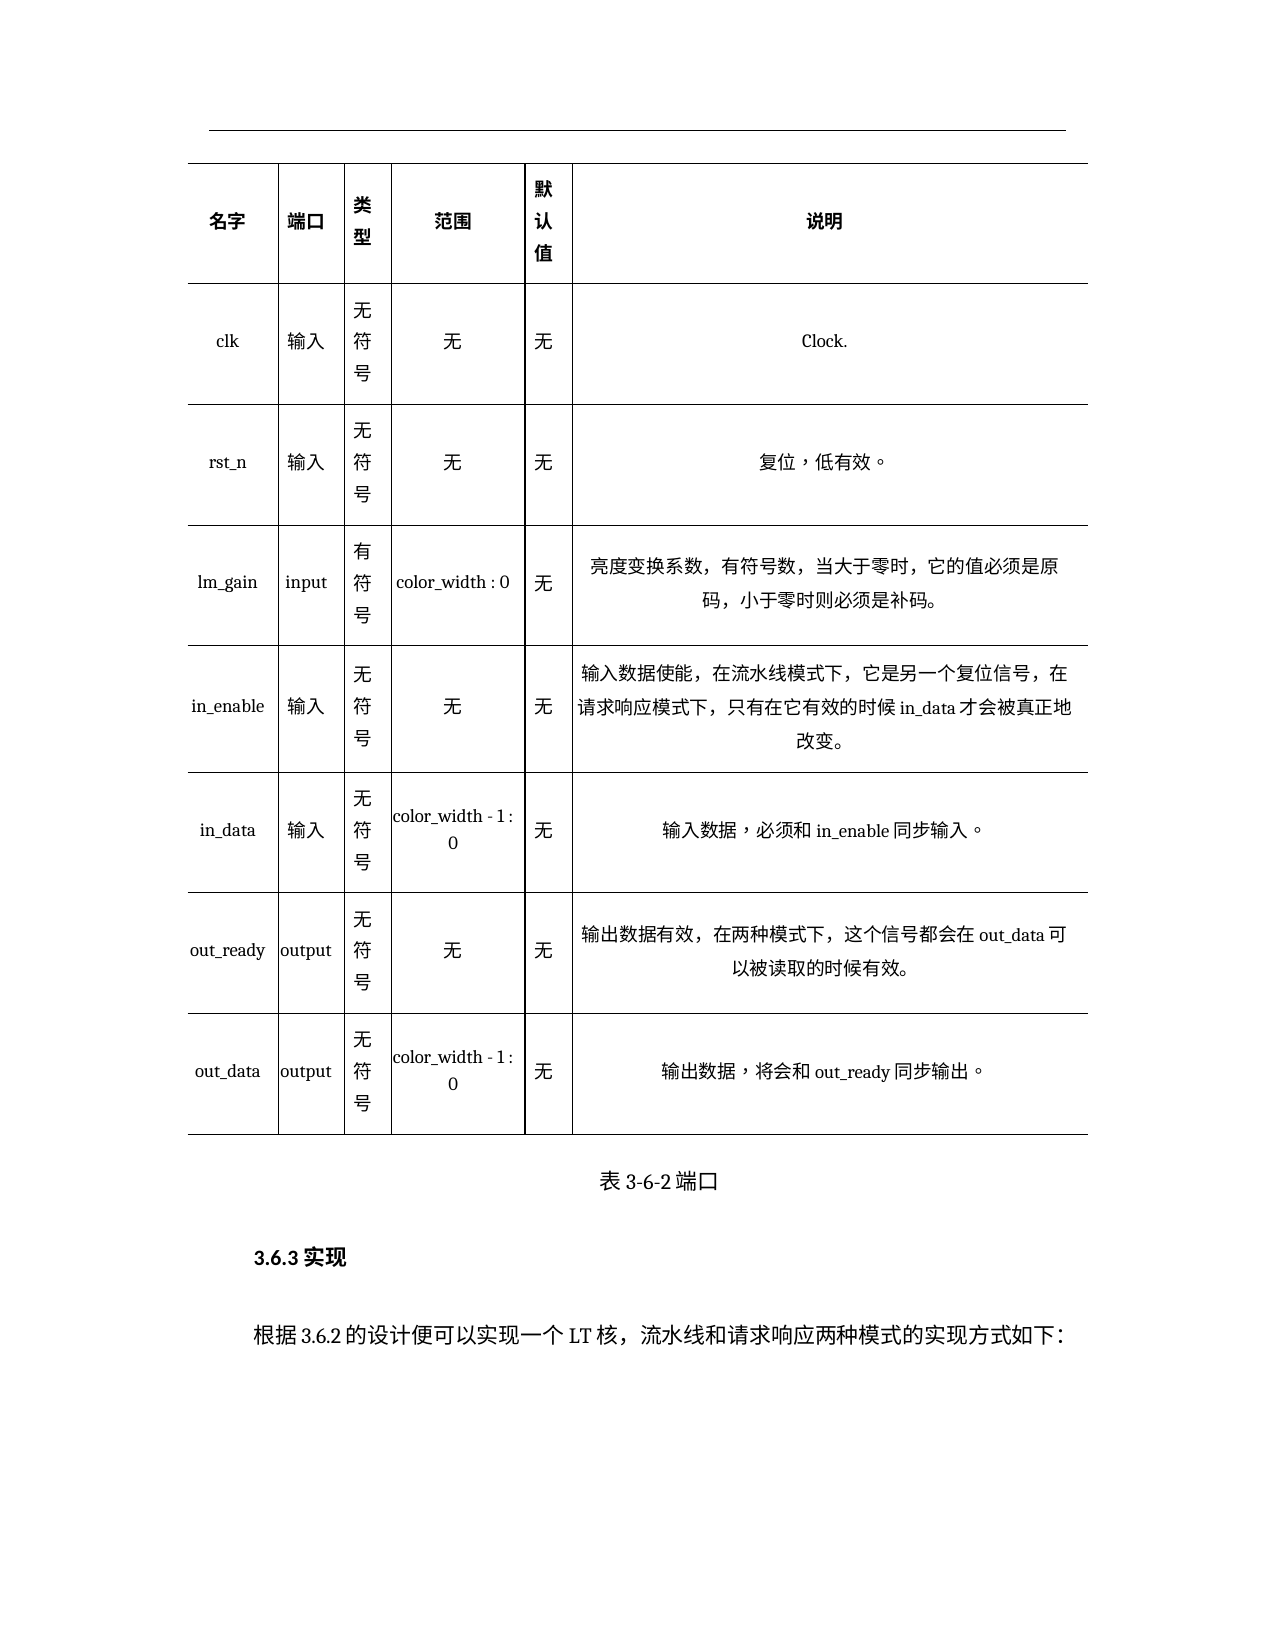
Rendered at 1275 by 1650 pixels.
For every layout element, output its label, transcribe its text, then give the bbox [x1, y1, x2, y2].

table_header 范围 [392, 164, 524, 283]
table_cell 无符号 [345, 1014, 391, 1133]
table_cell in_enable [188, 646, 278, 772]
table_cell lm_gain [188, 526, 278, 645]
table_cell 无符号 [345, 284, 391, 404]
table_header 说明 [573, 164, 1087, 283]
table_header 名字 [188, 164, 278, 283]
table_cell 输入 [279, 284, 344, 404]
table_cell 无 [526, 893, 572, 1013]
table_cell color_width - 1 : 0 [392, 773, 524, 892]
table_header 端口 [279, 164, 344, 283]
table_cell 输入数据使能，在流水线模式下，它是另一个复位信号，在请求响应模式下，只有在它有效的时候in_data才会被真正地改变。 [573, 646, 1087, 772]
table_cell 无符号 [345, 646, 391, 772]
table_cell 无 [392, 284, 524, 404]
table_cell 输出数据，将会和out_ready同步输出。 [573, 1014, 1087, 1133]
table_cell color_width : 0 [392, 526, 524, 645]
table_header 类型 [345, 164, 391, 283]
table_cell 亮度变换系数，有符号数，当大于零时，它的值必须是原码，小于零时则必须是补码。 [573, 526, 1087, 645]
table_cell 有符号 [345, 526, 391, 645]
table_cell 无 [526, 405, 572, 524]
table_cell color_width - 1 : 0 [392, 1014, 524, 1133]
table_cell 复位，低有效。 [573, 405, 1087, 524]
table_cell 输入数据，必须和in_enable同步输入。 [573, 773, 1087, 892]
table_cell 输入 [279, 773, 344, 892]
table_cell 无 [526, 1014, 572, 1133]
subtitle 3.6.3 实现 [209, 1242, 1066, 1272]
table_cell 无符号 [345, 773, 391, 892]
table_header 默认值 [526, 164, 572, 283]
table_cell 无 [526, 773, 572, 892]
table_cell 输入 [279, 405, 344, 524]
table_cell output [279, 893, 344, 1013]
table_cell 输出数据有效，在两种模式下，这个信号都会在out_data可以被读取的时候有效。 [573, 893, 1087, 1013]
table_cell 无 [526, 284, 572, 404]
table_cell 无 [526, 526, 572, 645]
table_cell out_ready [188, 893, 278, 1013]
table_cell 无 [392, 646, 524, 772]
table_cell 无符号 [345, 893, 391, 1013]
table_cell 无 [526, 646, 572, 772]
table_cell input [279, 526, 344, 645]
table_cell clk [188, 284, 278, 404]
table_cell 无 [392, 893, 524, 1013]
table_cell output [279, 1014, 344, 1133]
table_cell Clock. [573, 284, 1087, 404]
text 根据3.6.2的设计便可以实现一个LT核，流水线和请求响应两种模式的实现方式如下： [209, 1318, 1066, 1349]
table_cell in_data [188, 773, 278, 892]
table_cell 输入 [279, 646, 344, 772]
table_cell out_data [188, 1014, 278, 1133]
table_cell rst_n [188, 405, 278, 524]
text 表3-6-2 端口 [209, 1166, 1066, 1196]
table_cell 无符号 [345, 405, 391, 524]
table_cell 无 [392, 405, 524, 524]
